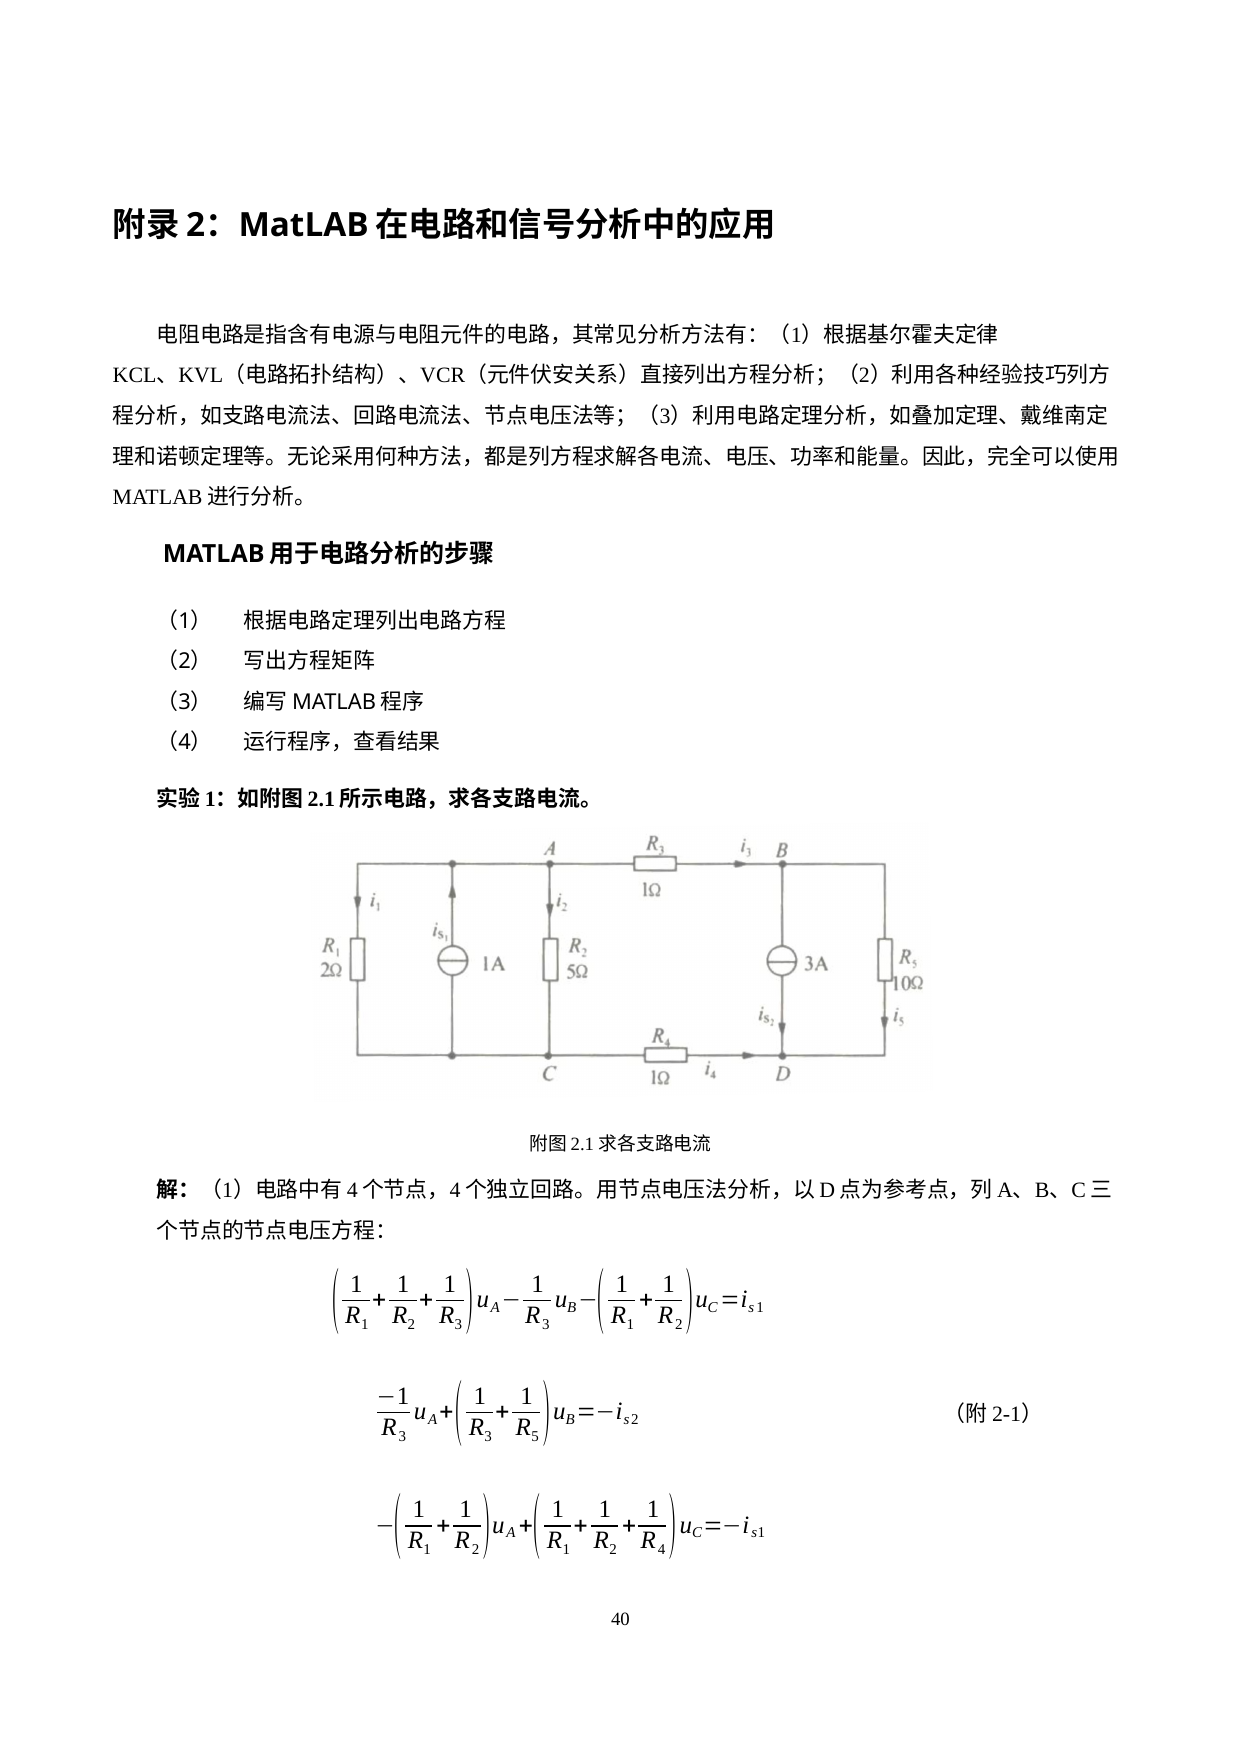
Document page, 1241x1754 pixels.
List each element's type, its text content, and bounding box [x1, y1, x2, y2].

list 编写MATLAB程序 [156, 683, 1128, 716]
subtitle 附录2：MatLAB在电路和信号分析中的应用 [112, 189, 1128, 254]
list 运行程序，查看结果 [156, 724, 1128, 756]
text 实验1：如附图2.1所示电路，求各支路电流。 [112, 780, 1128, 813]
list 写出方程矩阵 [156, 643, 1128, 675]
text 解：（1）电路中有4个节点，4个独立回路。用节点电压法分析，以D点为参考点，列A、B、C三个节点的节点电压方程： [156, 1172, 1128, 1245]
text （附2-1） [331, 1365, 1128, 1462]
list 根据电路定理列出电路方程 [156, 602, 1128, 635]
text 电阻电路是指含有电源与电阻元件的电路，其常见分析方法有：（1）根据基尔霍夫定律KCL、KVL（电路拓扑结构）、VCR（元件伏安关系）直接列出方程分析；（2）利用各种经验技巧列方程分析，如支路电流法、回路电流法、节点电压法等；（3）利用电路定理分析，如叠加定理、戴维南定理和诺顿定理等。无论采用何种方法，都是列方程求解各电流、电压、功率和能量。因此，完全可以使用MATLAB进行分析。 [112, 316, 1128, 511]
picture [310, 822, 933, 1101]
text 附图2.1 求各支路电流 [112, 1126, 1128, 1158]
text MATLAB用于电路分析的步骤 [112, 519, 1128, 584]
